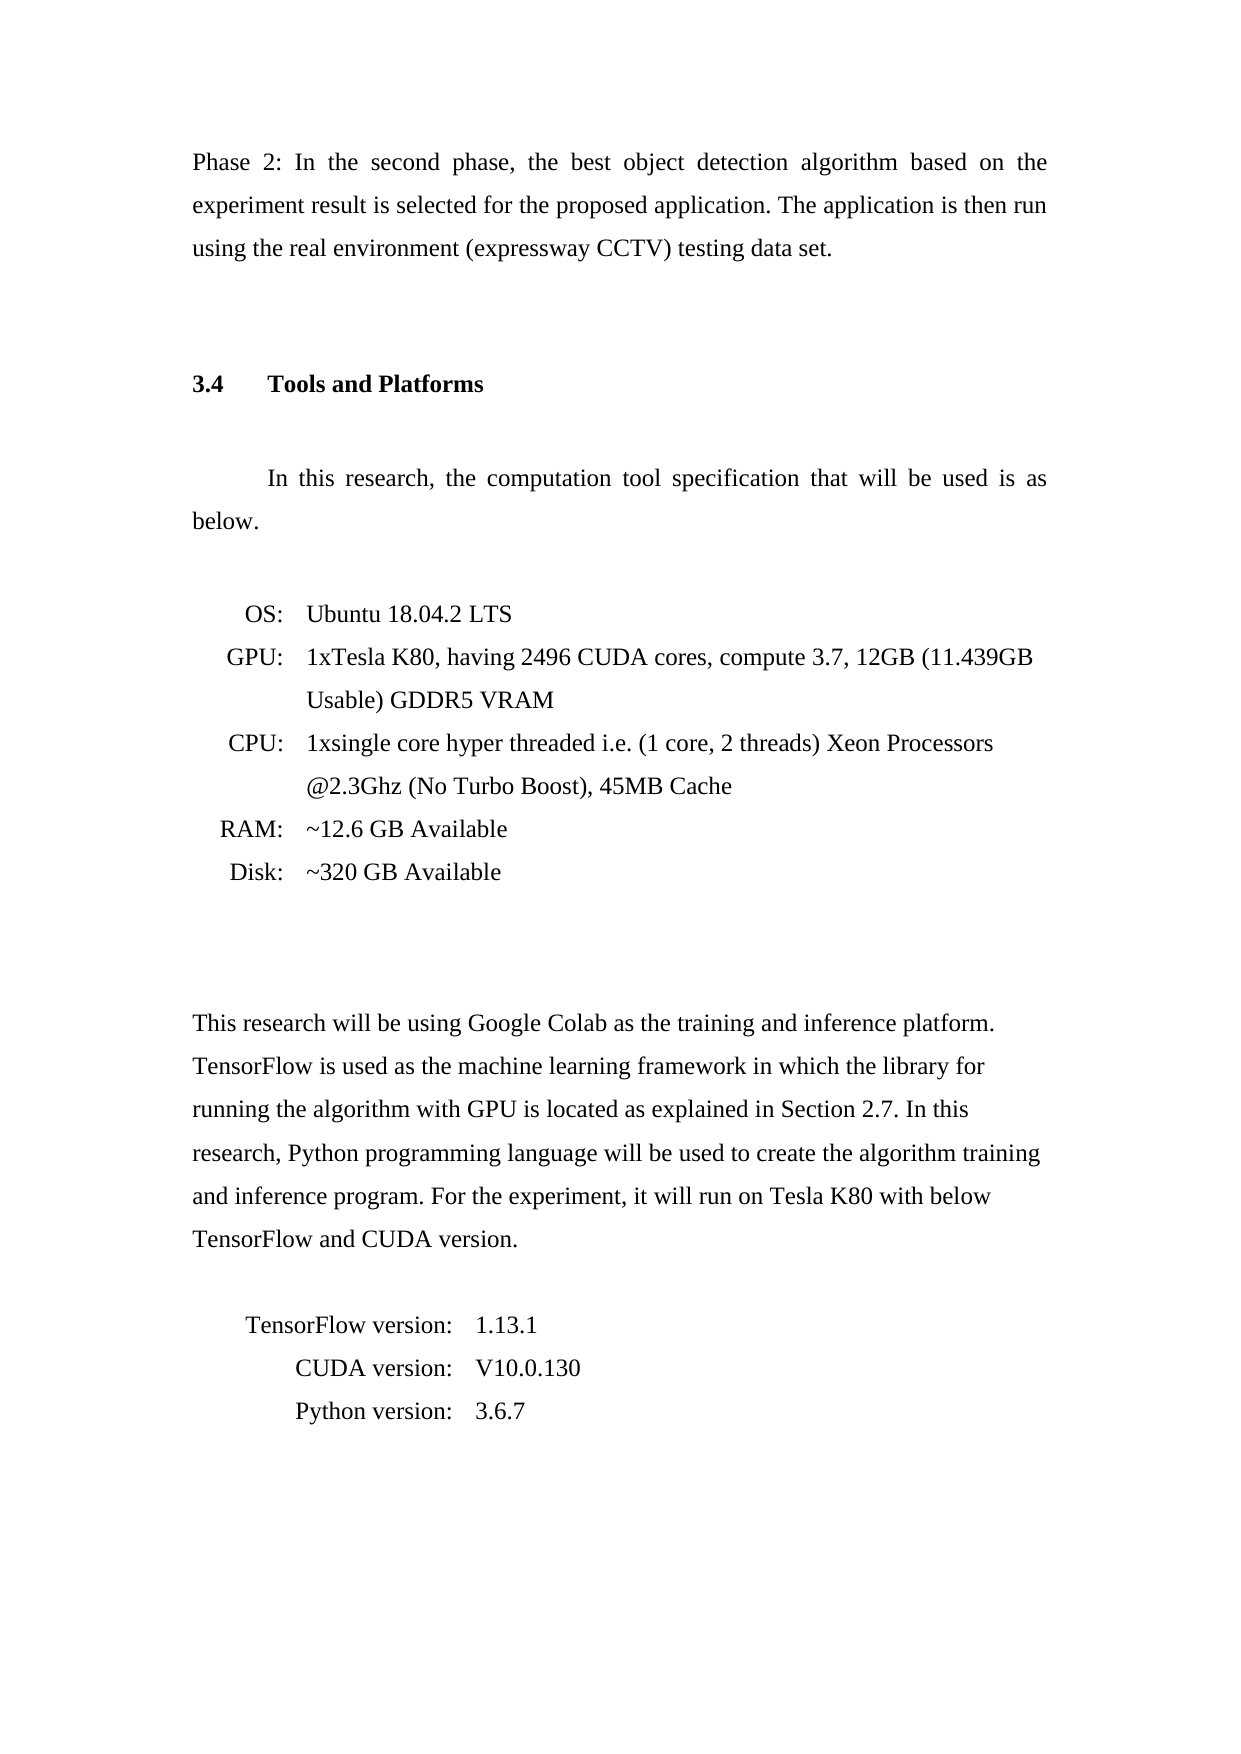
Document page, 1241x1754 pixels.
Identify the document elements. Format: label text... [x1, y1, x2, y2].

text In this research, the computation tool specification that will be used is as below. [192, 463, 1048, 534]
table_cell CUDA version: [192, 1353, 464, 1396]
table_header TensorFlow version: [192, 1310, 464, 1353]
subtitle Tools and Platforms [192, 369, 1048, 398]
table_cell 3.6.7 [464, 1396, 1048, 1439]
table_cell V10.0.130 [464, 1353, 1048, 1396]
table_header 1.13.1 [464, 1310, 1048, 1353]
text This research will be using Google Colab as the training and inference platform. TensorFlow is used as the machine learning framework in which the library for running the algorithm with GPU is located as explained in Section 2.7. In this research, Python programming language will be used to create the algorithm training and inference program. For the experiment, it will run on Tesla K80 with below TensorFlow and CUDA version. [192, 1008, 1048, 1253]
table_cell Python version: [192, 1396, 464, 1439]
text Phase 2: In the second phase, the best object detection algorithm based on the experiment result is selected for the proposed application. The application is then run using the real environment (expressway CCTV) testing data set. [192, 147, 1048, 262]
